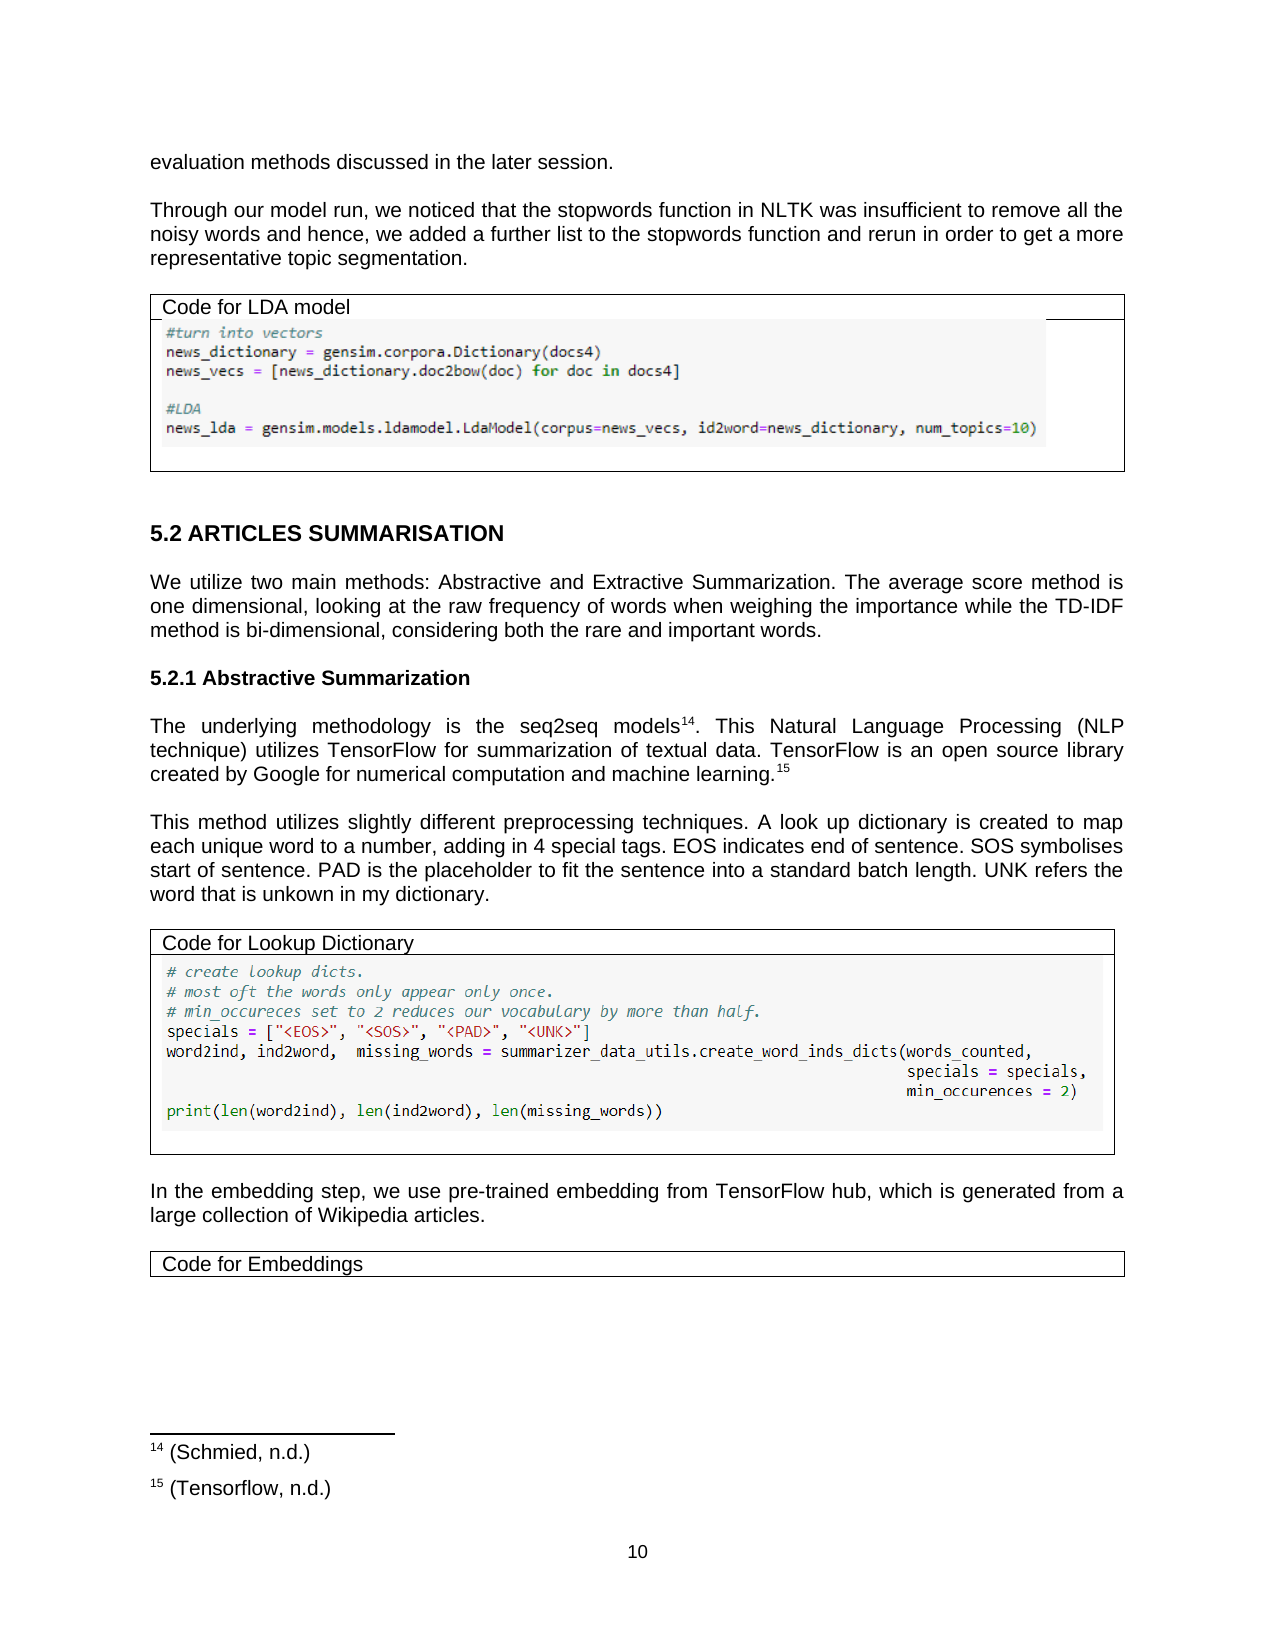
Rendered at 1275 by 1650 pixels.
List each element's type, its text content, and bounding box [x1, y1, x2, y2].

picture [161, 319, 1047, 447]
text In the embedding step, we use pre-trained embedding from TensorFlow hub, which is generated from a large collection of Wikipedia articles. [150, 1179, 1125, 1227]
table_cell [151, 320, 1124, 471]
table_header Code for Embeddings [151, 1252, 1124, 1276]
table_header Code for Lookup Dictionary [151, 930, 1114, 954]
text The underlying methodology is the seq2seq models. This Natural Language Processing (NLP technique) utilizes TensorFlow for summarization of textual data. TensorFlow is an open source library created by Google for numerical computation and machine learning. [150, 714, 1125, 786]
table_header Code for LDA model [151, 295, 1124, 319]
text Through our model run, we noticed that the stopwords function in NLTK was insufficient to remove all the noisy words and hence, we added a further list to the stopwords function and rerun in order to get a more representative topic segmentation. [150, 198, 1125, 270]
text We utilize two main methods: Abstractive and Extractive Summarization. The average score method is one dimensional, looking at the raw frequency of words when weighing the importance while the TD-IDF method is bi-dimensional, considering both the rare and important words. [150, 570, 1125, 642]
table_cell [151, 955, 1114, 1154]
text This method utilizes slightly different preprocessing techniques. A look up dictionary is created to map each unique word to a number, adding in 4 special tags. EOS indicates end of sentence. SOS symbolises start of sentence. PAD is the placeholder to fit the sentence into a standard batch length. UNK refers the word that is unkown in my dictionary. [150, 809, 1125, 905]
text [150, 150, 1125, 174]
subtitle Articles Summarisation [150, 519, 1125, 546]
picture [161, 955, 1104, 1131]
subtitle 5.2.1 Abstractive Summarization [150, 666, 1125, 690]
